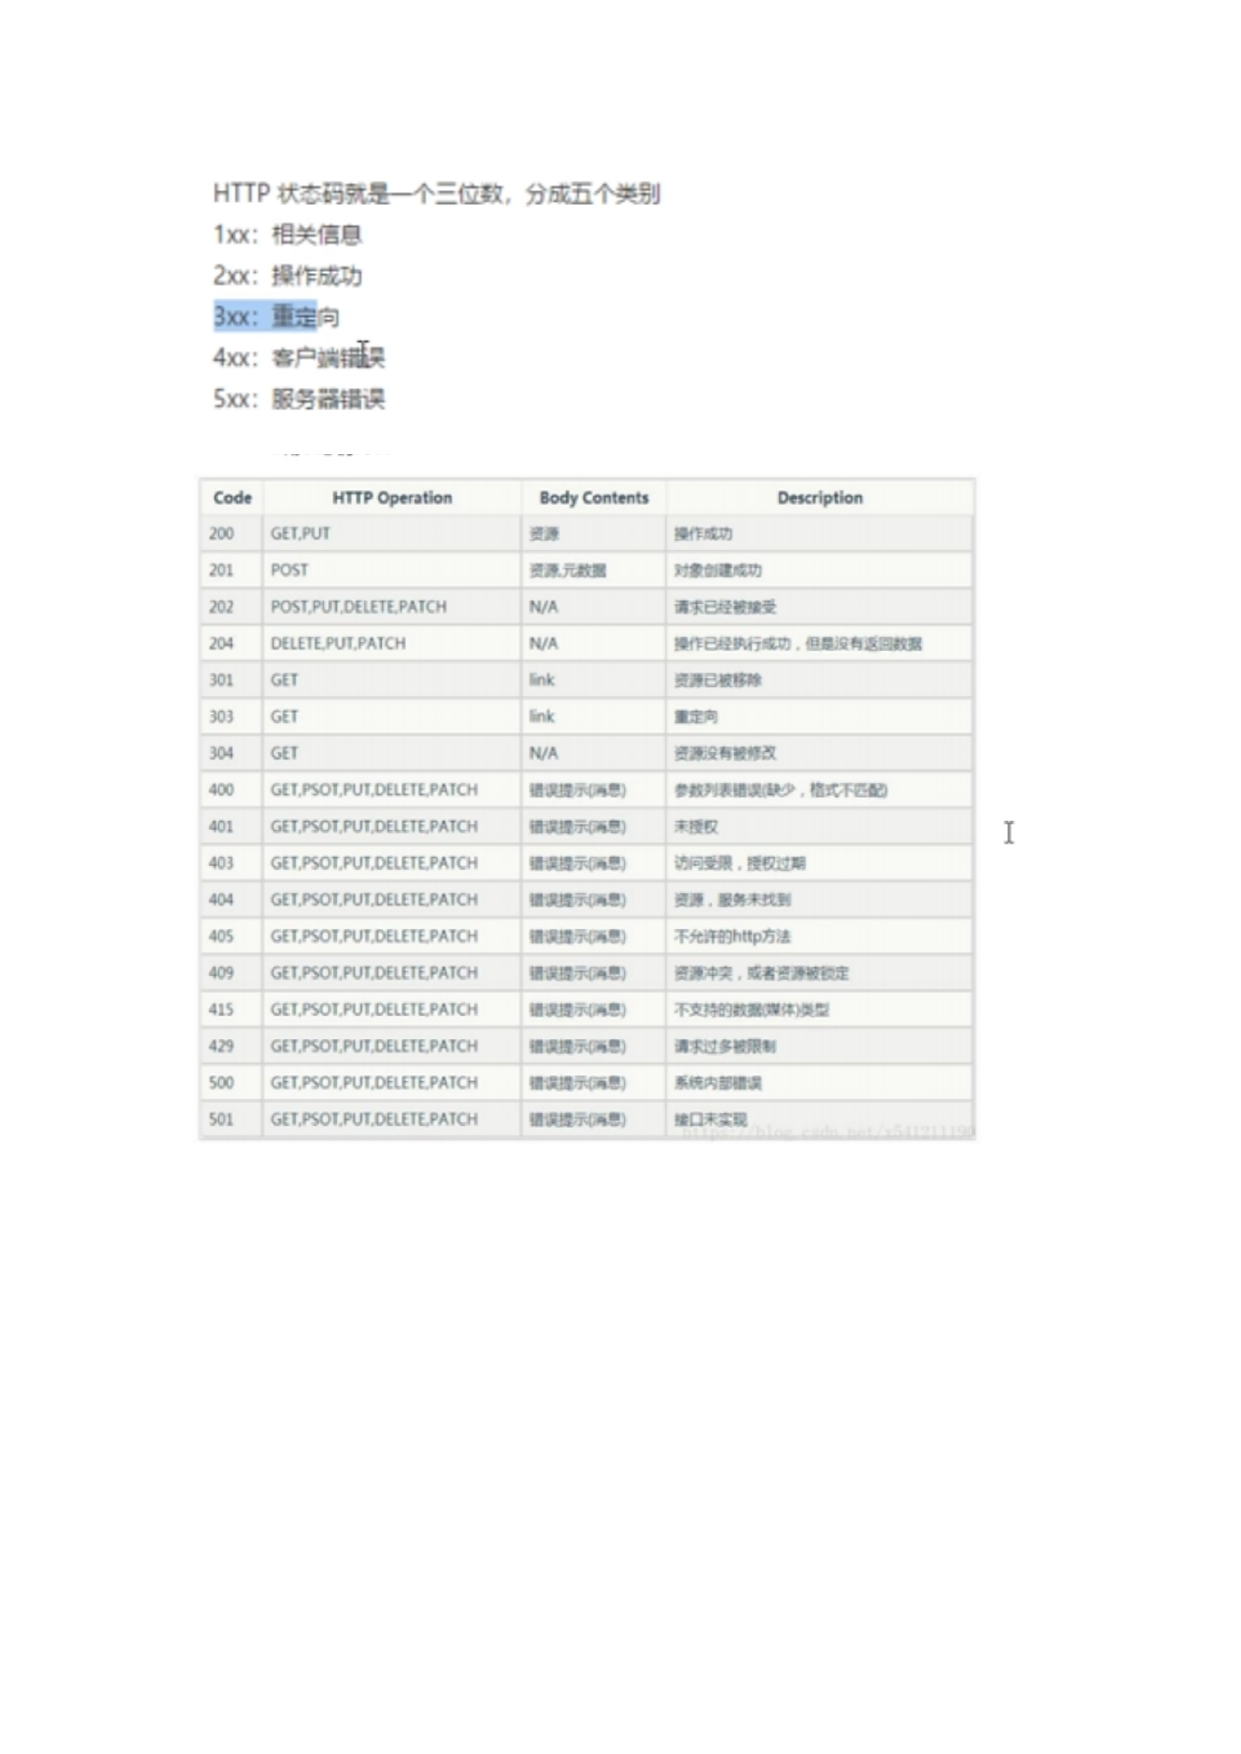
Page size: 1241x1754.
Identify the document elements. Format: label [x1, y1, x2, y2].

picture [187, 454, 1053, 1154]
picture [187, 162, 845, 430]
